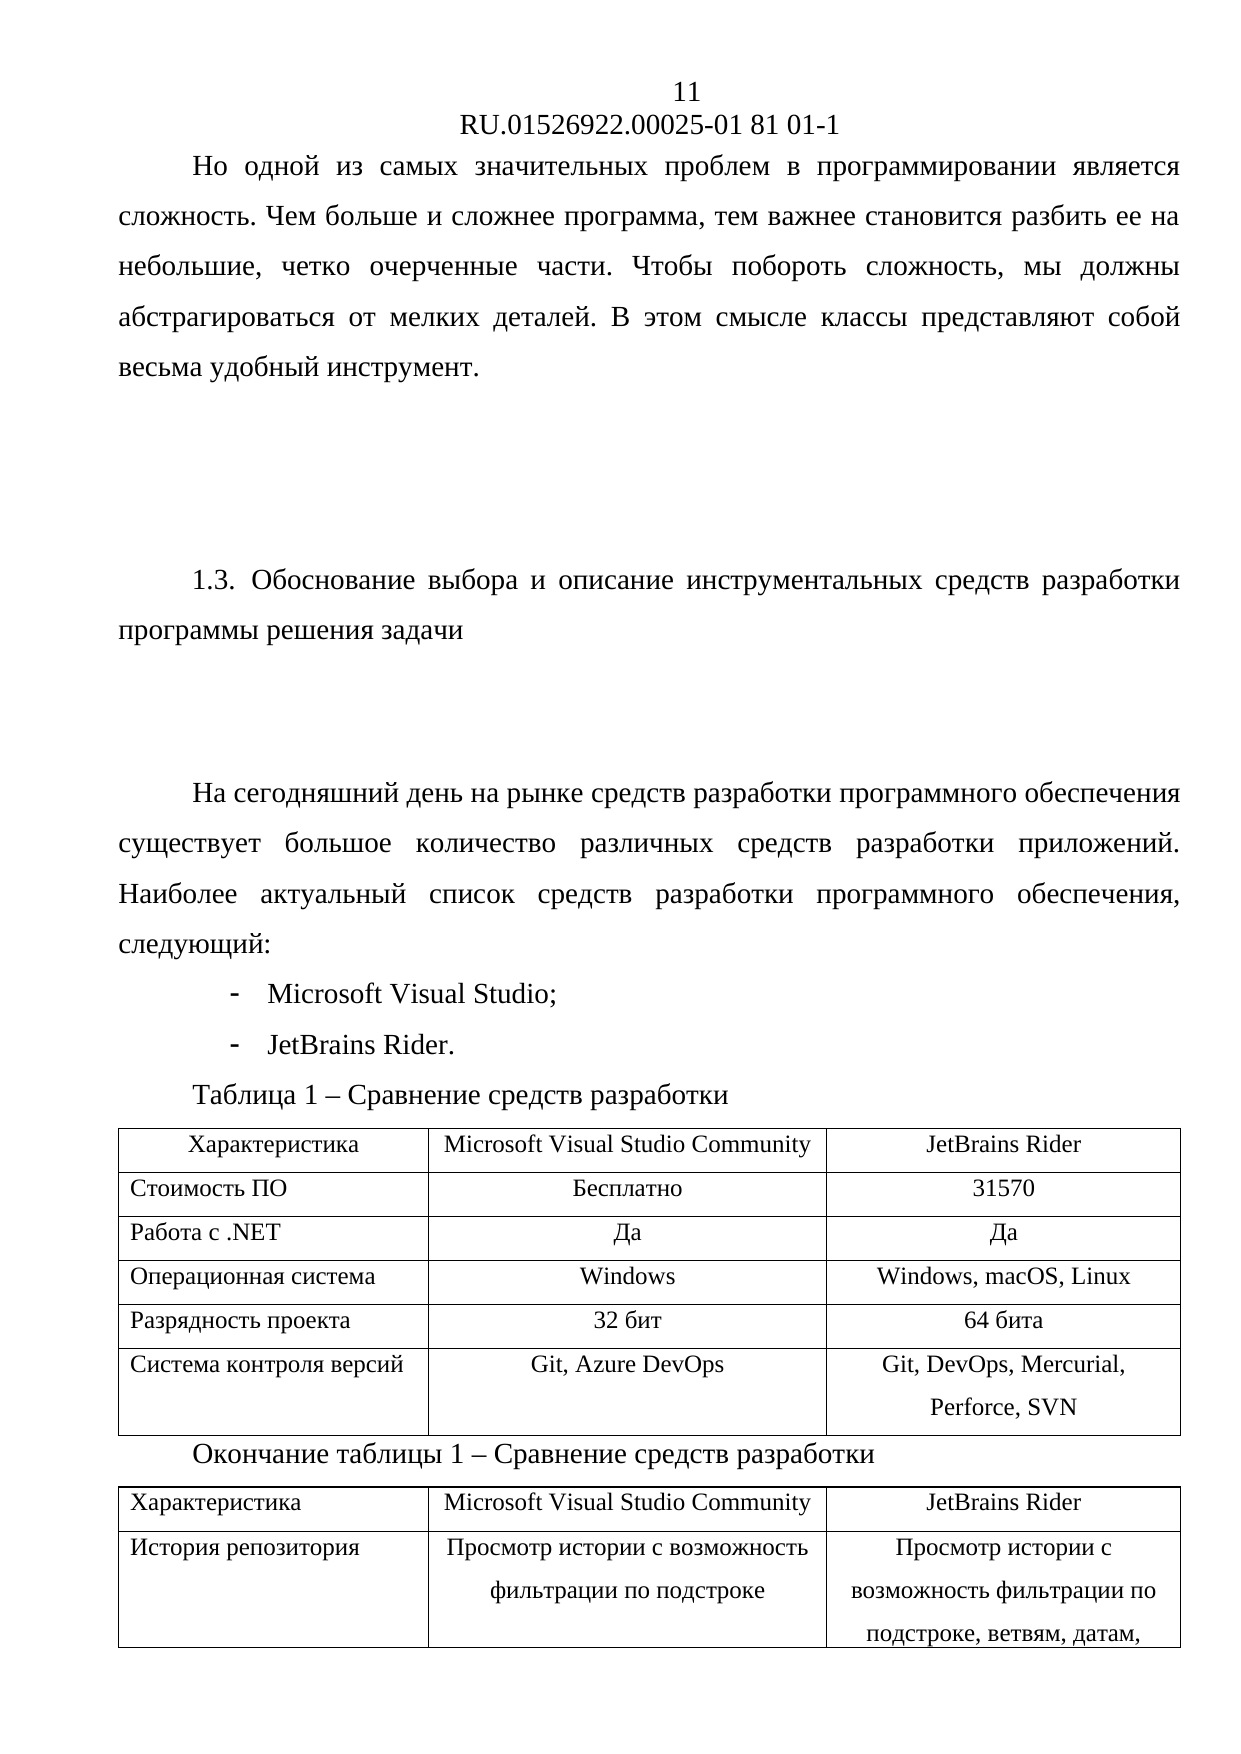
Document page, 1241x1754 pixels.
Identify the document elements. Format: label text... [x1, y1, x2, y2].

table_cell Windows, macOS, Linux [827, 1261, 1180, 1304]
table_cell 32 бит [429, 1305, 826, 1348]
text JetBrains Rider. [229, 1027, 1181, 1061]
table_cell Операционная система [119, 1261, 428, 1304]
table_cell Работа с .NET [119, 1217, 428, 1260]
table_cell Git, DevOps, Mercurial, Perforce, SVN [827, 1349, 1180, 1435]
text На сегодняшний день на рынке средств разработки программного обеспечения существует большое количество различных средств разработки приложений. Наиболее актуальный список средств разработки программного обеспечения, следующий: [118, 775, 1181, 960]
table_header Microsoft Visual Studio Community [429, 1129, 826, 1172]
text Окончание таблицы 1 – Сравнение средств разработки [118, 1436, 1181, 1470]
table_cell Стоимость ПО [119, 1173, 428, 1216]
table_cell Система контроля версий [119, 1349, 428, 1435]
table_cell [827, 1532, 1180, 1647]
table_cell Да [429, 1217, 826, 1260]
table_cell Бесплатно [429, 1173, 826, 1216]
subtitle Обоснование выбора и описание инструментальных средств разработки программы решения задачи [118, 562, 1181, 646]
table_header Характеристика [119, 1129, 428, 1172]
table_header Microsoft Visual Studio Community [429, 1488, 826, 1531]
table_header JetBrains Rider [827, 1488, 1180, 1531]
table_cell Git, Azure DevOps [429, 1349, 826, 1435]
text Таблица 1 – Сравнение средств разработки [118, 1077, 1181, 1111]
table_header Характеристика [119, 1488, 428, 1531]
table_cell 64 бита [827, 1305, 1180, 1348]
table_cell 31570 [827, 1173, 1180, 1216]
table_cell История репозитория [119, 1532, 428, 1647]
table_cell Разрядность проекта [119, 1305, 428, 1348]
table_cell Windows [429, 1261, 826, 1304]
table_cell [429, 1532, 826, 1647]
table_cell Да [827, 1217, 1180, 1260]
table_header JetBrains Rider [827, 1129, 1180, 1172]
text Microsoft Visual Studio; [229, 976, 1181, 1010]
text Но одной из самых значительных проблем в программировании является сложность. Чем больше и сложнее программа, тем важнее становится разбить ее на небольшие, четко очерченные части. Чтобы побороть сложность, мы должны абстрагироваться от мелких деталей. В этом смысле классы представляют собой весьма удобный инструмент. [118, 148, 1181, 382]
